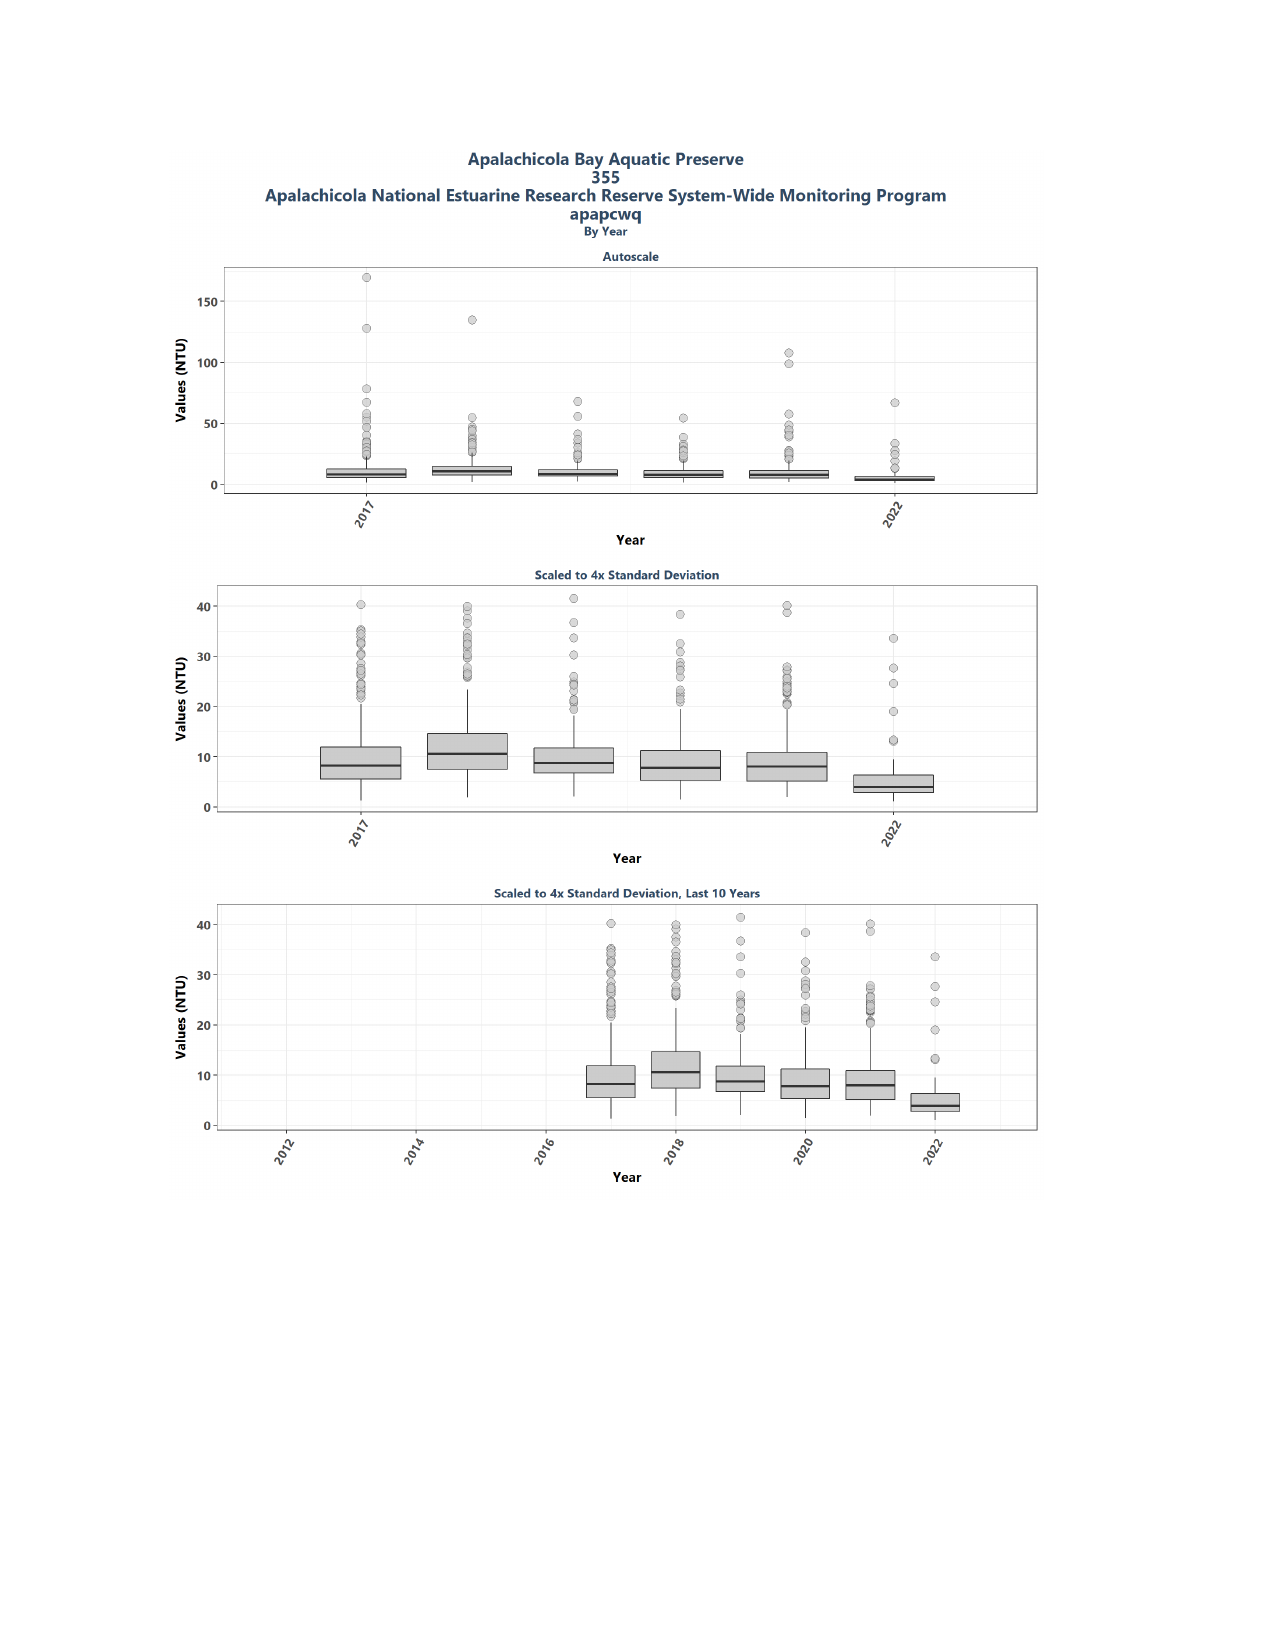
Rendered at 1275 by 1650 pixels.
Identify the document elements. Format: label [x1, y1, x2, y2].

picture [168, 150, 1044, 1200]
